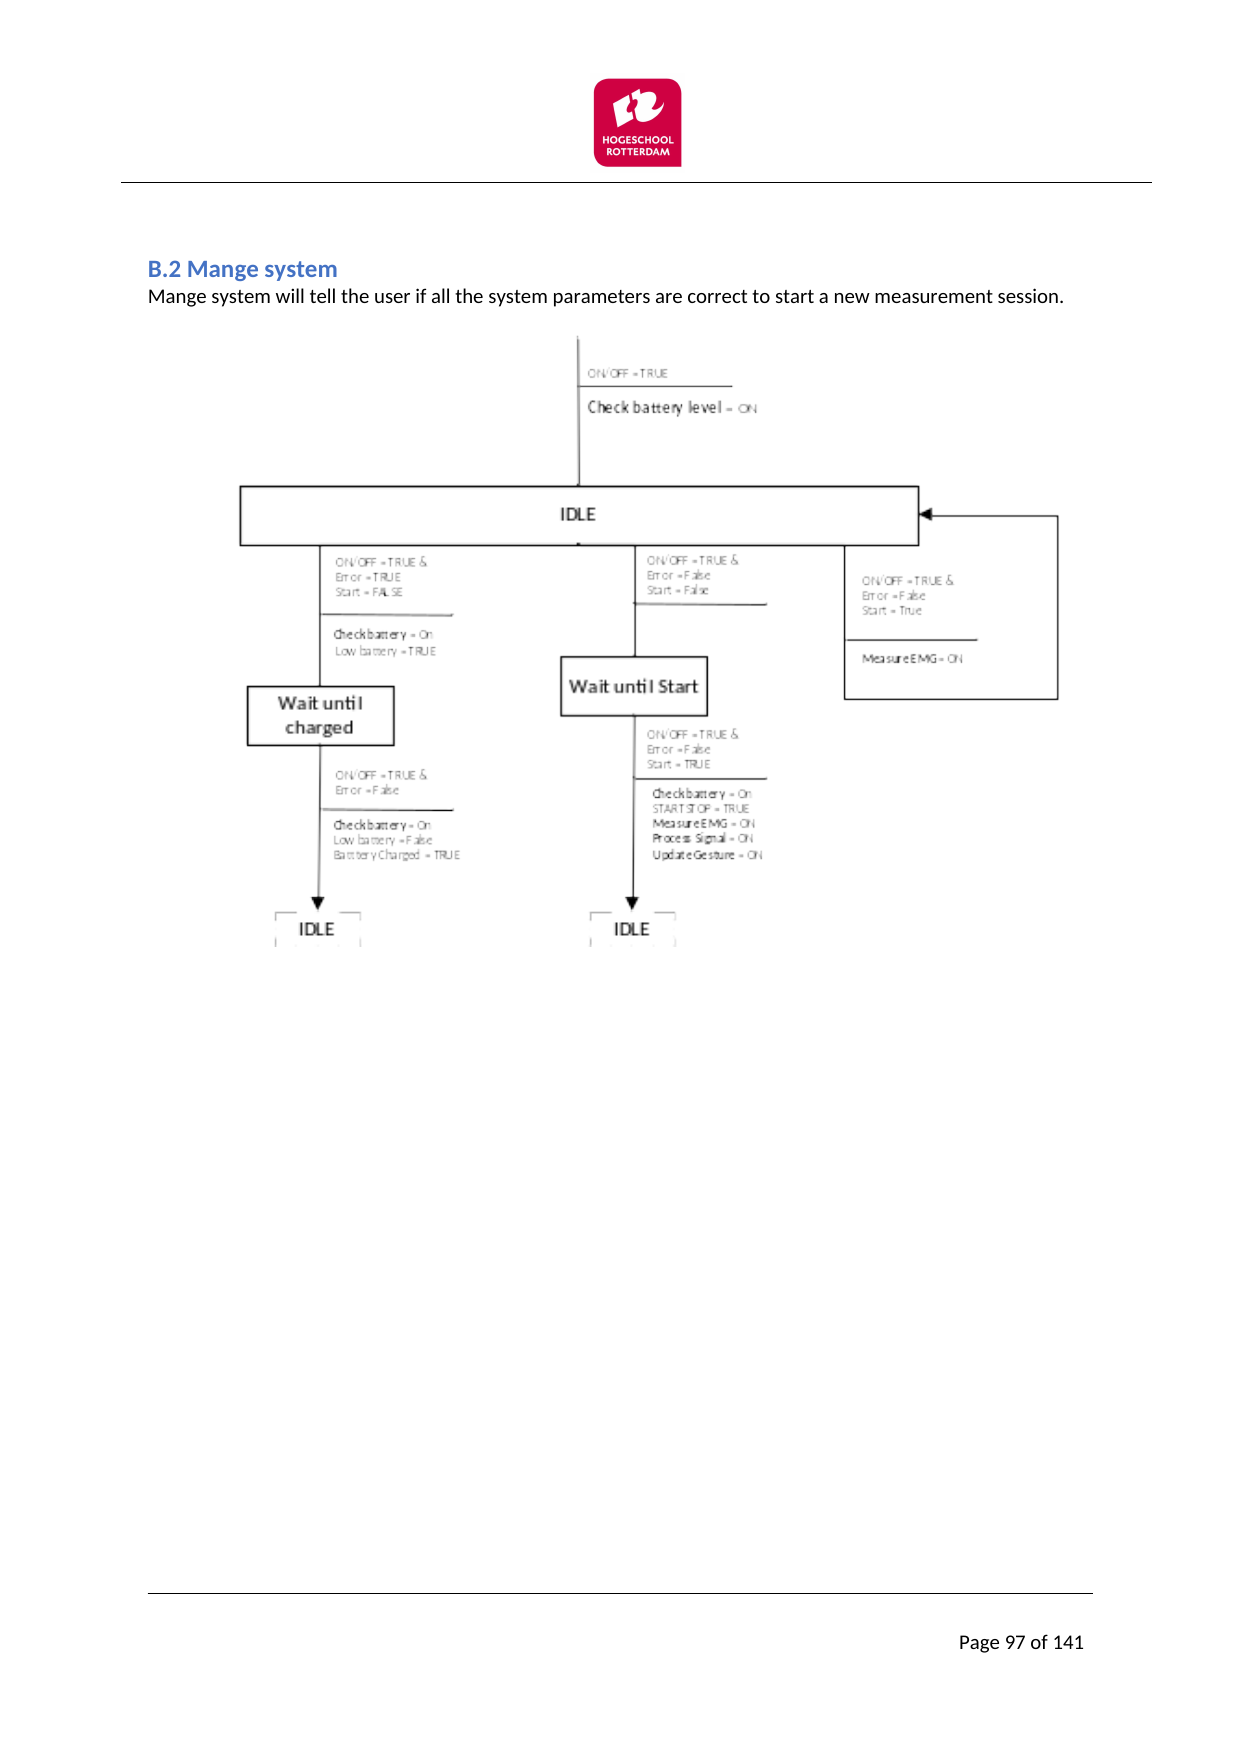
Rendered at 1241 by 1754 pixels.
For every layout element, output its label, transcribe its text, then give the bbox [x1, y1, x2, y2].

subtitle B.2 Mange system [148, 253, 1093, 284]
picture [590, 73, 685, 173]
text Mange system will tell the user if all the system parameters are correct to start a new measurement session. [148, 284, 1093, 309]
